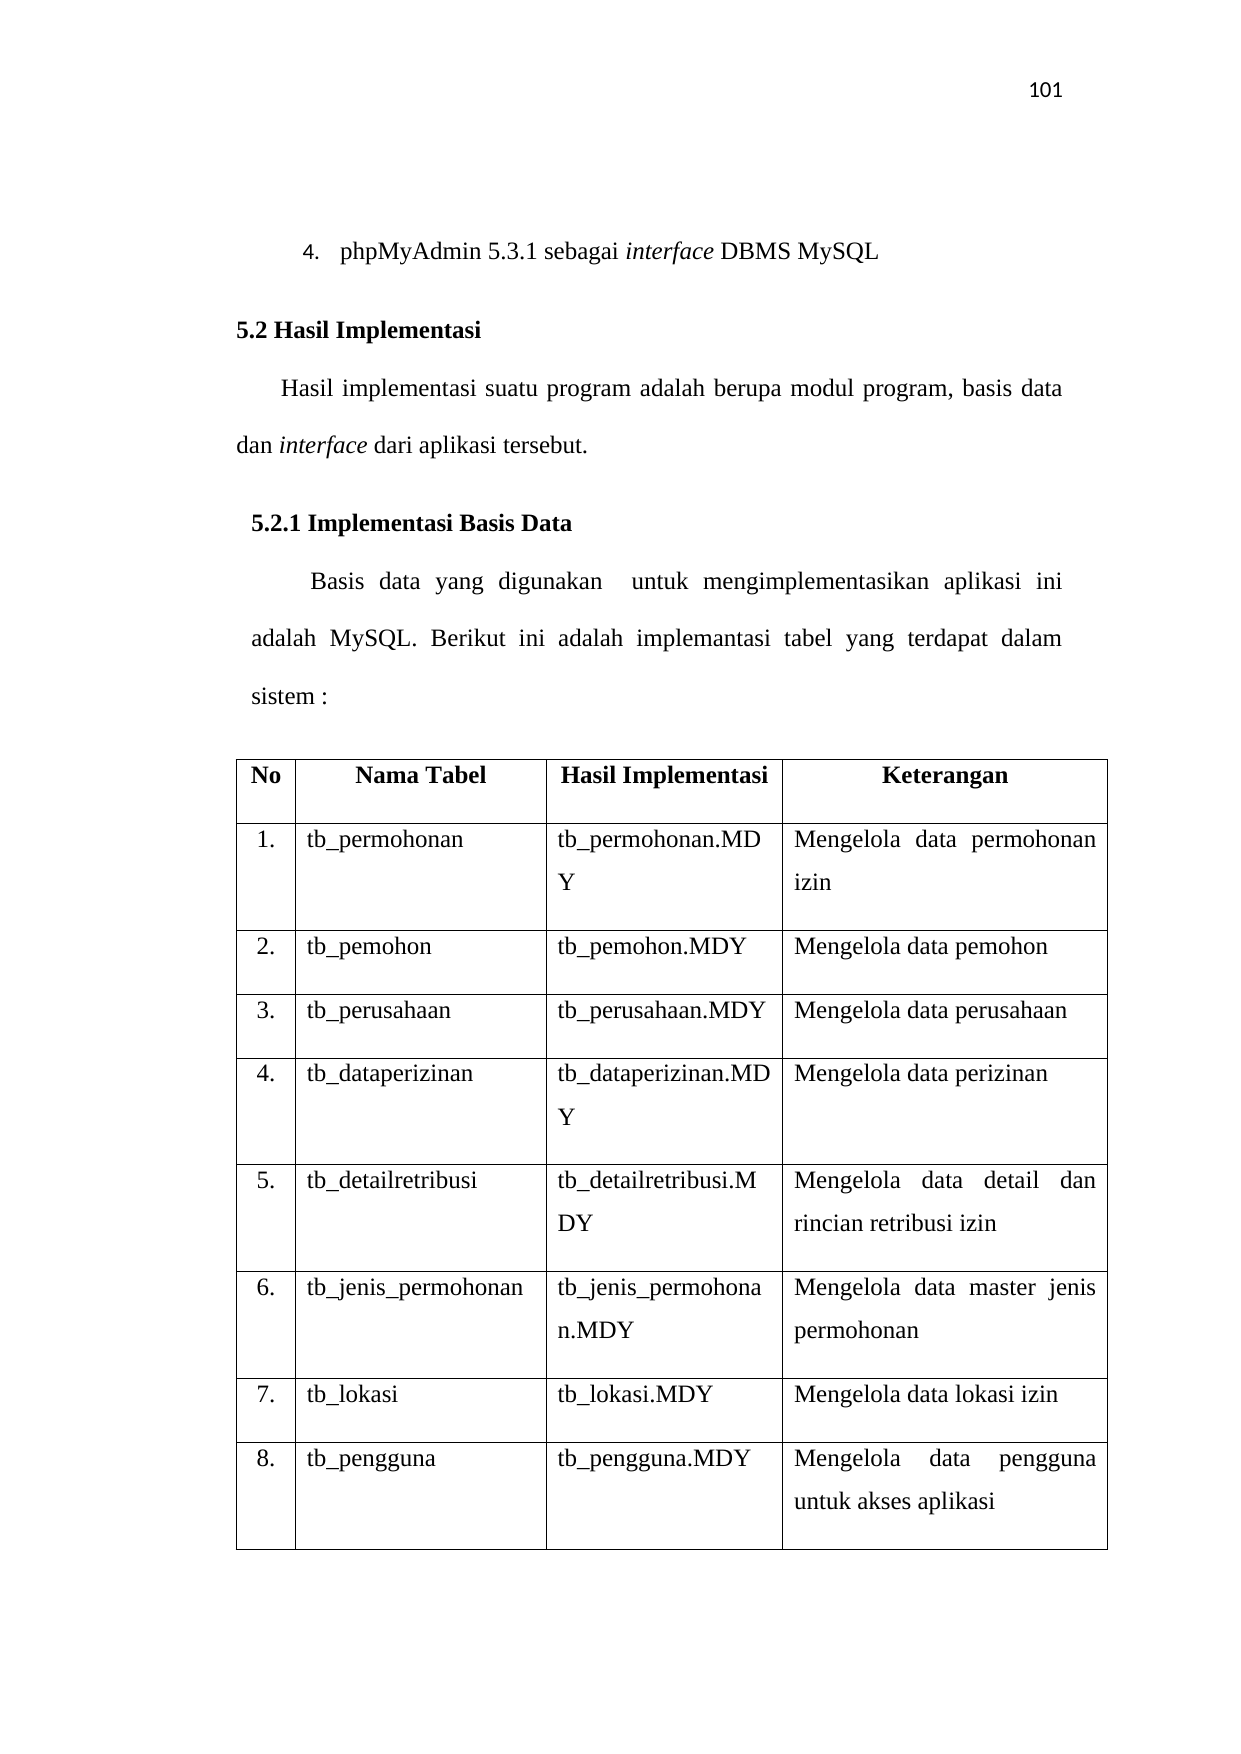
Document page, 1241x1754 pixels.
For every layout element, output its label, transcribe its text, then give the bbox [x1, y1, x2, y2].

table_cell tb_pengguna [296, 1443, 546, 1549]
table_cell tb_dataperizinan.MDY [547, 1059, 782, 1164]
table_cell 7. [237, 1379, 295, 1442]
table_cell Mengelola data perusahaan [783, 995, 1107, 1057]
text 5.2.1 Implementasi Basis Data [236, 508, 1063, 537]
table_cell 2. [237, 931, 295, 994]
table_cell tb_perusahaan.MDY [547, 995, 782, 1057]
table_cell tb_pemohon [296, 931, 546, 994]
table_cell tb_dataperizinan [296, 1059, 546, 1164]
table_cell Mengelola data detail dan rincian retribusi izin [783, 1165, 1107, 1271]
table_cell 4. [237, 1059, 295, 1164]
table_cell tb_detailretribusi [296, 1165, 546, 1271]
text 5.2 Hasil Implementasi [236, 315, 1063, 344]
table_cell tb_pemohon.MDY [547, 931, 782, 994]
list phpMyAdmin 5.3.1 sebagai interface DBMS MySQL [302, 236, 1063, 265]
table_header Nama Tabel [296, 760, 546, 823]
table_cell 3. [237, 995, 295, 1057]
table_cell 1. [237, 824, 295, 930]
table_cell Mengelola data perizinan [783, 1059, 1107, 1164]
table_cell tb_permohonan.MDY [547, 824, 782, 930]
table_header No [237, 760, 295, 823]
table_cell tb_detailretribusi.MDY [547, 1165, 782, 1271]
table_cell 8. [237, 1443, 295, 1549]
table_cell Mengelola data master jenis permohonan [783, 1272, 1107, 1378]
text Hasil implementasi suatu program adalah berupa modul program, basis data dan interface dari aplikasi tersebut. [236, 373, 1063, 459]
table_cell tb_pengguna.MDY [547, 1443, 782, 1549]
table_cell tb_lokasi [296, 1379, 546, 1442]
table_header Keterangan [783, 760, 1107, 823]
table_cell 5. [237, 1165, 295, 1271]
table_cell tb_permohonan [296, 824, 546, 930]
table_cell 6. [237, 1272, 295, 1378]
table_cell tb_perusahaan [296, 995, 546, 1057]
table_cell tb_jenis_permohonan.MDY [547, 1272, 782, 1378]
table_cell Mengelola data permohonan izin [783, 824, 1107, 930]
table_cell tb_lokasi.MDY [547, 1379, 782, 1442]
table_cell tb_jenis_permohonan [296, 1272, 546, 1378]
table_cell Mengelola data pemohon [783, 931, 1107, 994]
table_cell Mengelola data lokasi izin [783, 1379, 1107, 1442]
table_header Hasil Implementasi [547, 760, 782, 823]
text Basis data yang digunakan untuk mengimplementasikan aplikasi ini adalah MySQL. Berikut ini adalah implemantasi tabel yang terdapat dalam sistem : [251, 566, 1063, 710]
table_cell Mengelola data pengguna untuk akses aplikasi [783, 1443, 1107, 1549]
